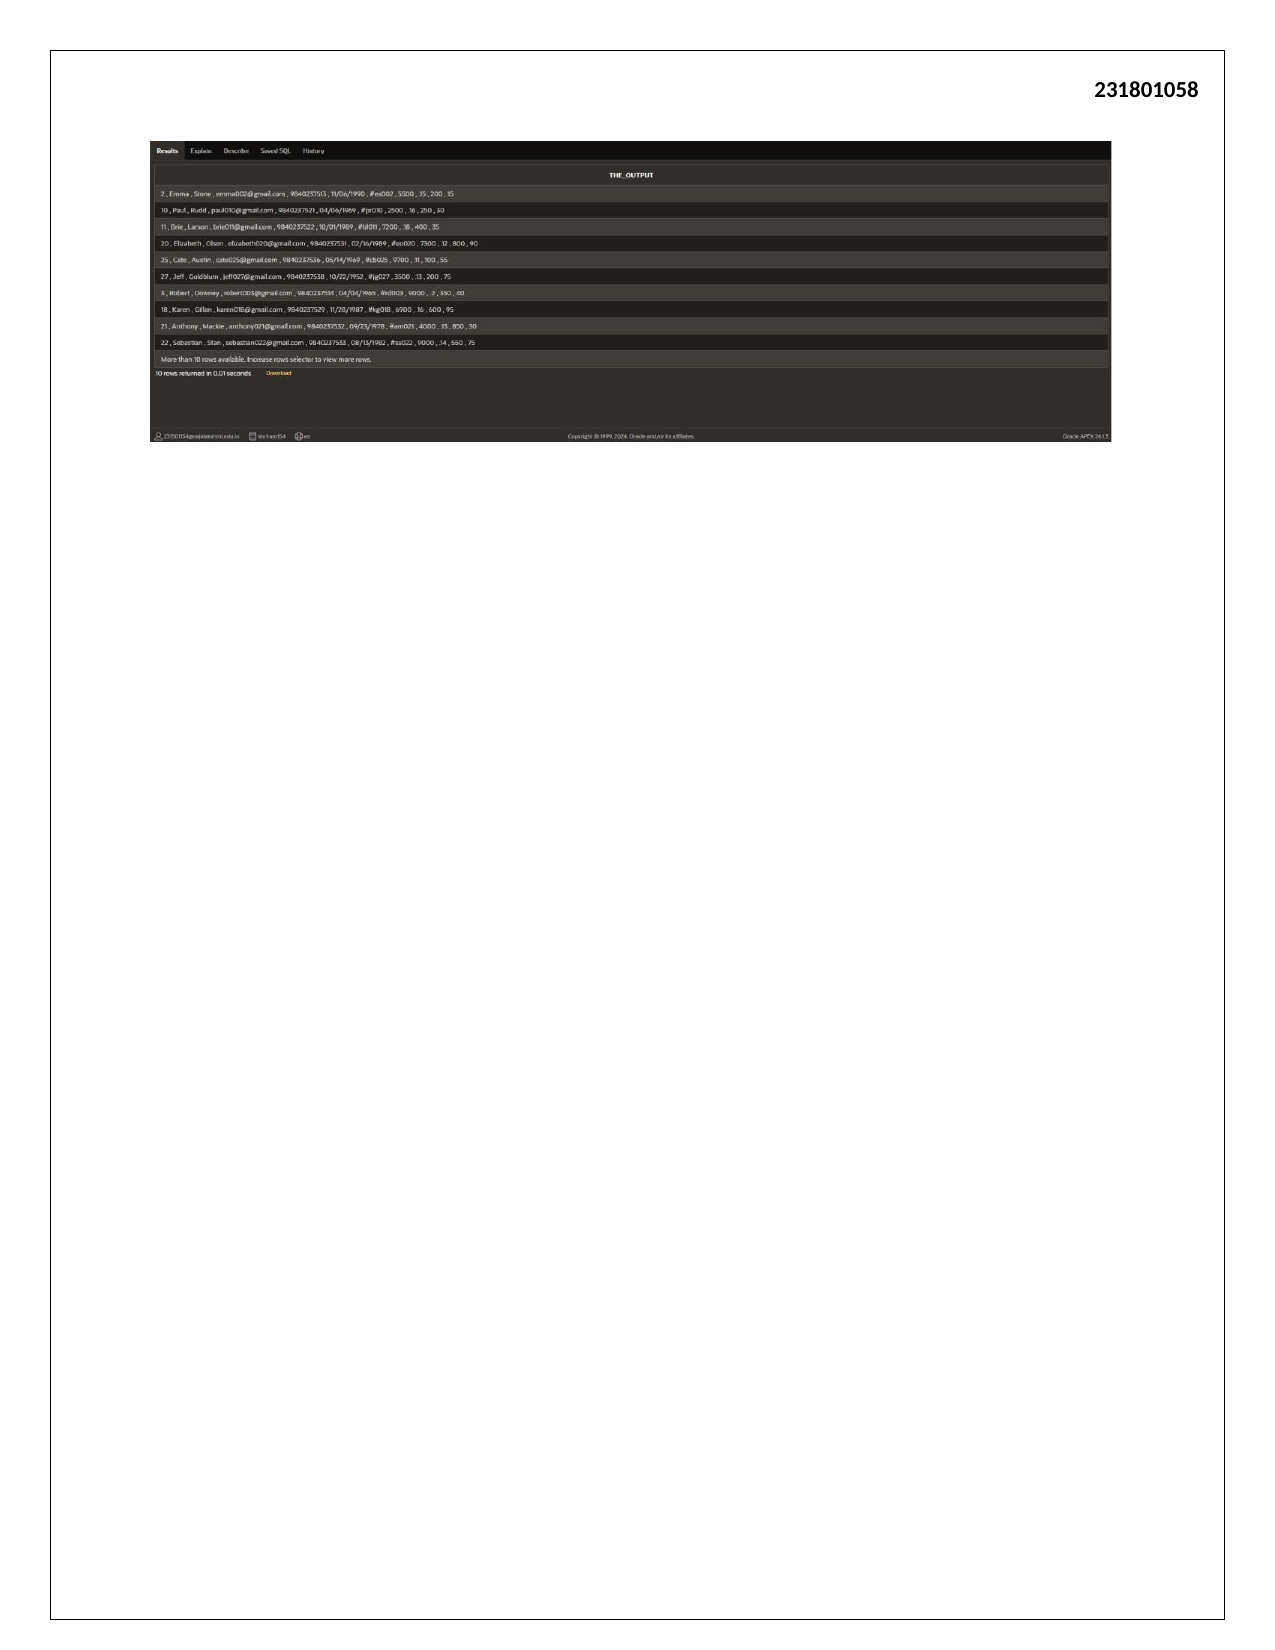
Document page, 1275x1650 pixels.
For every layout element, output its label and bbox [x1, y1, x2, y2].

picture [150, 141, 1112, 442]
